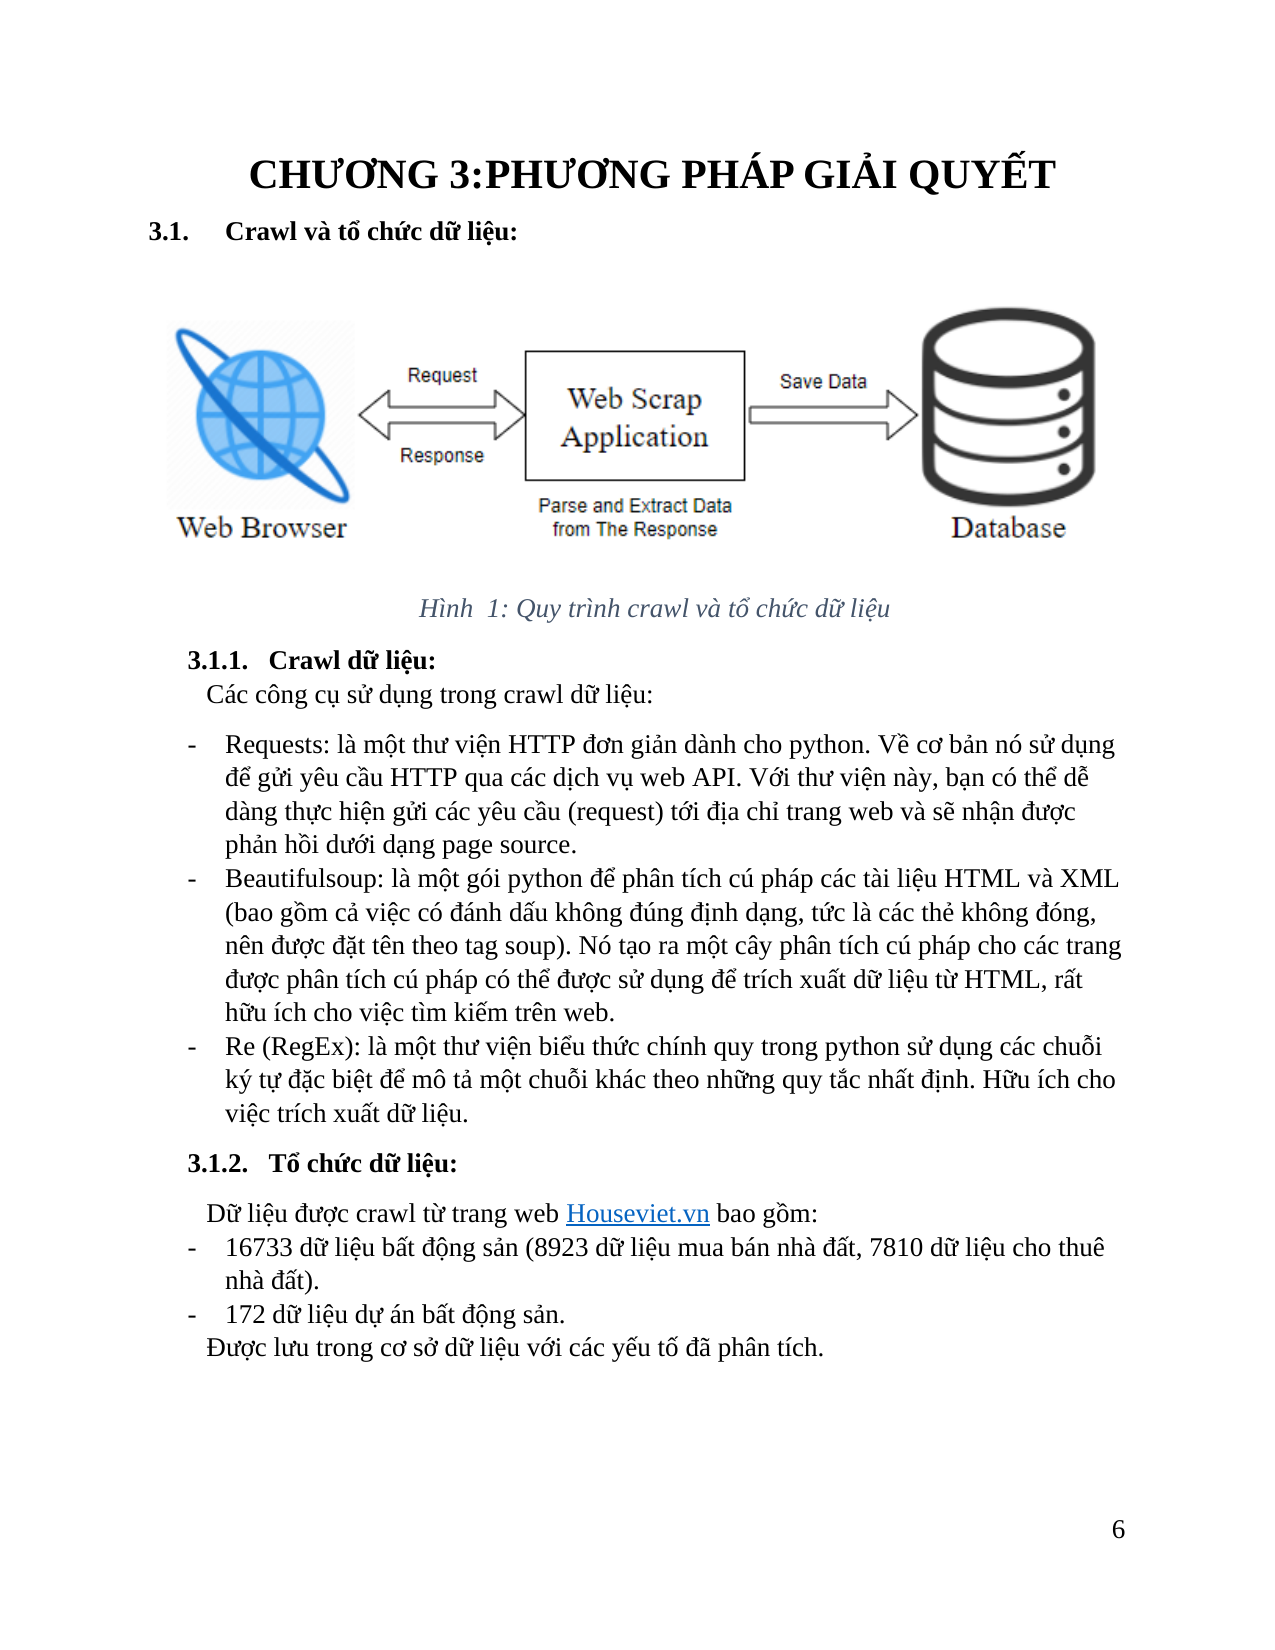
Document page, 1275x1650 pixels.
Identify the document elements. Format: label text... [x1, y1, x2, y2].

list Beautifulsoup: là một gói python để phân tích cú pháp các tài liệu HTML và XML (bao gồm cả việc có đánh dấu không đúng định dạng, tức là các thẻ không đóng, nên được đặt tên theo tag soup). Nó tạo ra một cây phân tích cú pháp cho các trang được phân tích cú pháp có thể được sử dụng để trích xuất dữ liệu từ HTML, rất hữu ích cho việc tìm kiếm trên web. [187, 862, 1125, 1027]
list 16733 dữ liệu bất động sản (8923 dữ liệu mua bán nhà đất, 7810 dữ liệu cho thuê nhà đất). [187, 1231, 1125, 1296]
list Requests: là một thư viện HTTP đơn giản dành cho python. Về cơ bản nó sử dụng để gửi yêu cầu HTTP qua các dịch vụ web API. Với thư viện này, bạn có thể dễ dàng thực hiện gửi các yêu cầu (request) tới địa chỉ trang web và sẽ nhận được phản hồi dưới dạng page source. [187, 728, 1125, 860]
picture [150, 277, 1113, 574]
text Dữ liệu được crawl từ trang web Houseviet.vn bao gồm: [187, 1197, 1125, 1228]
text Các công cụ sử dụng trong crawl dữ liệu: [187, 678, 1125, 709]
subtitle PHƯƠNG PHÁP GIẢI QUYẾT [179, 150, 1125, 198]
text Được lưu trong cơ sở dữ liệu với các yếu tố đã phân tích. [187, 1332, 1125, 1363]
list Re (RegEx): là một thư viện biểu thức chính quy trong python sử dụng các chuỗi ký tự đặc biệt để mô tả một chuỗi khác theo những quy tắc nhất định. Hữu ích cho việc trích xuất dữ liệu. [187, 1030, 1125, 1128]
subtitle Crawl và tổ chức dữ liệu: [148, 214, 1125, 246]
text Hình 1: Quy trình crawl và tổ chức dữ liệu [187, 592, 1125, 623]
list 172 dữ liệu dự án bất động sản. [187, 1298, 1125, 1329]
subtitle Crawl dữ liệu: [187, 644, 1125, 675]
subtitle Tổ chức dữ liệu: [187, 1147, 1125, 1178]
